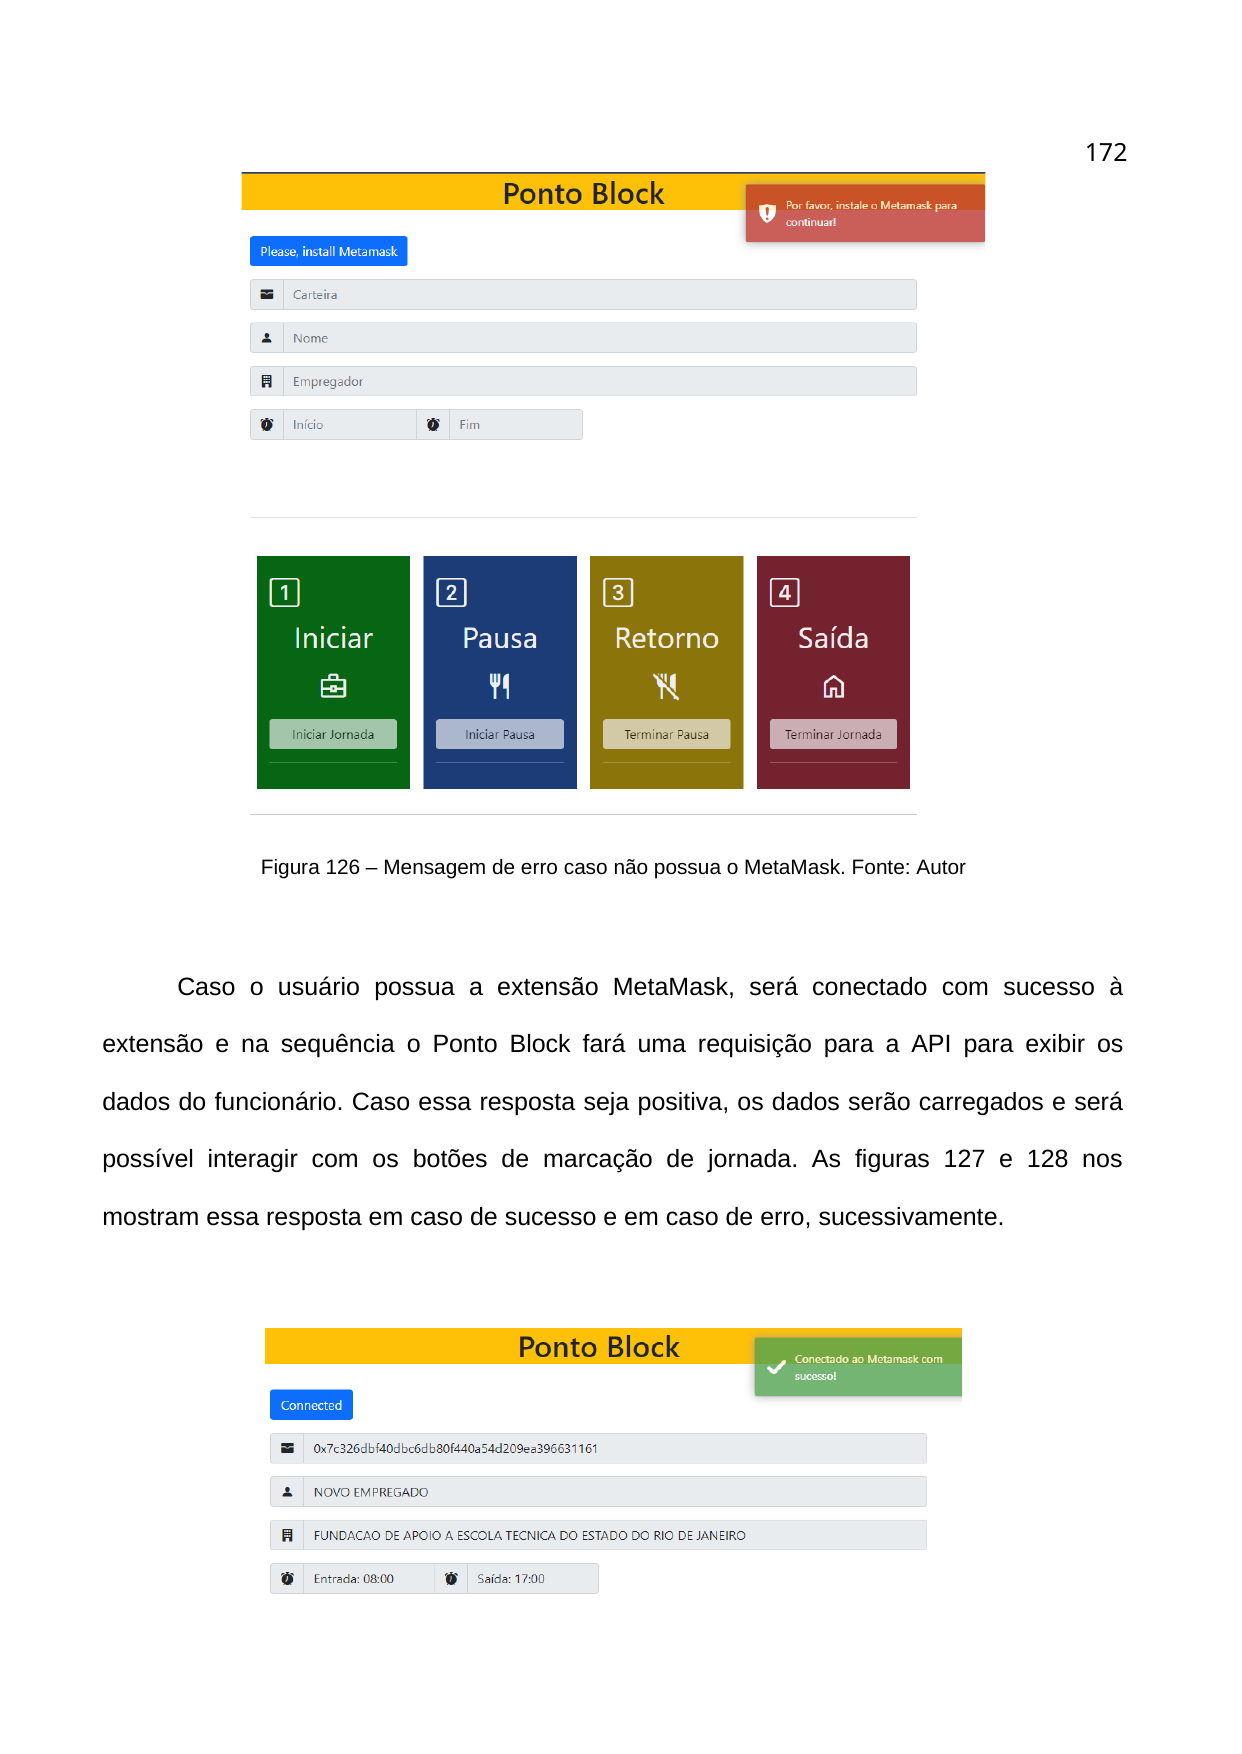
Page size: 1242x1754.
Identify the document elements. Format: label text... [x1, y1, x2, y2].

picture [241, 172, 986, 818]
text Figura 126 – Mensagem de erro caso não possua o MetaMask. Fonte: Autor [102, 854, 1125, 878]
text Caso o usuário possua a extensão MetaMask, será conectado com sucesso à extensão e na sequência o Ponto Block fará uma requisição para a API para exibir os dados do funcionário. Caso essa resposta seja positiva, os dados serão carregados e será possível interagir com os botões de marcação de jornada. As figuras 127 e 128 nos mostram essa resposta em caso de sucesso e em caso de erro, sucessivamente. [102, 972, 1125, 1231]
picture [265, 1328, 963, 1599]
